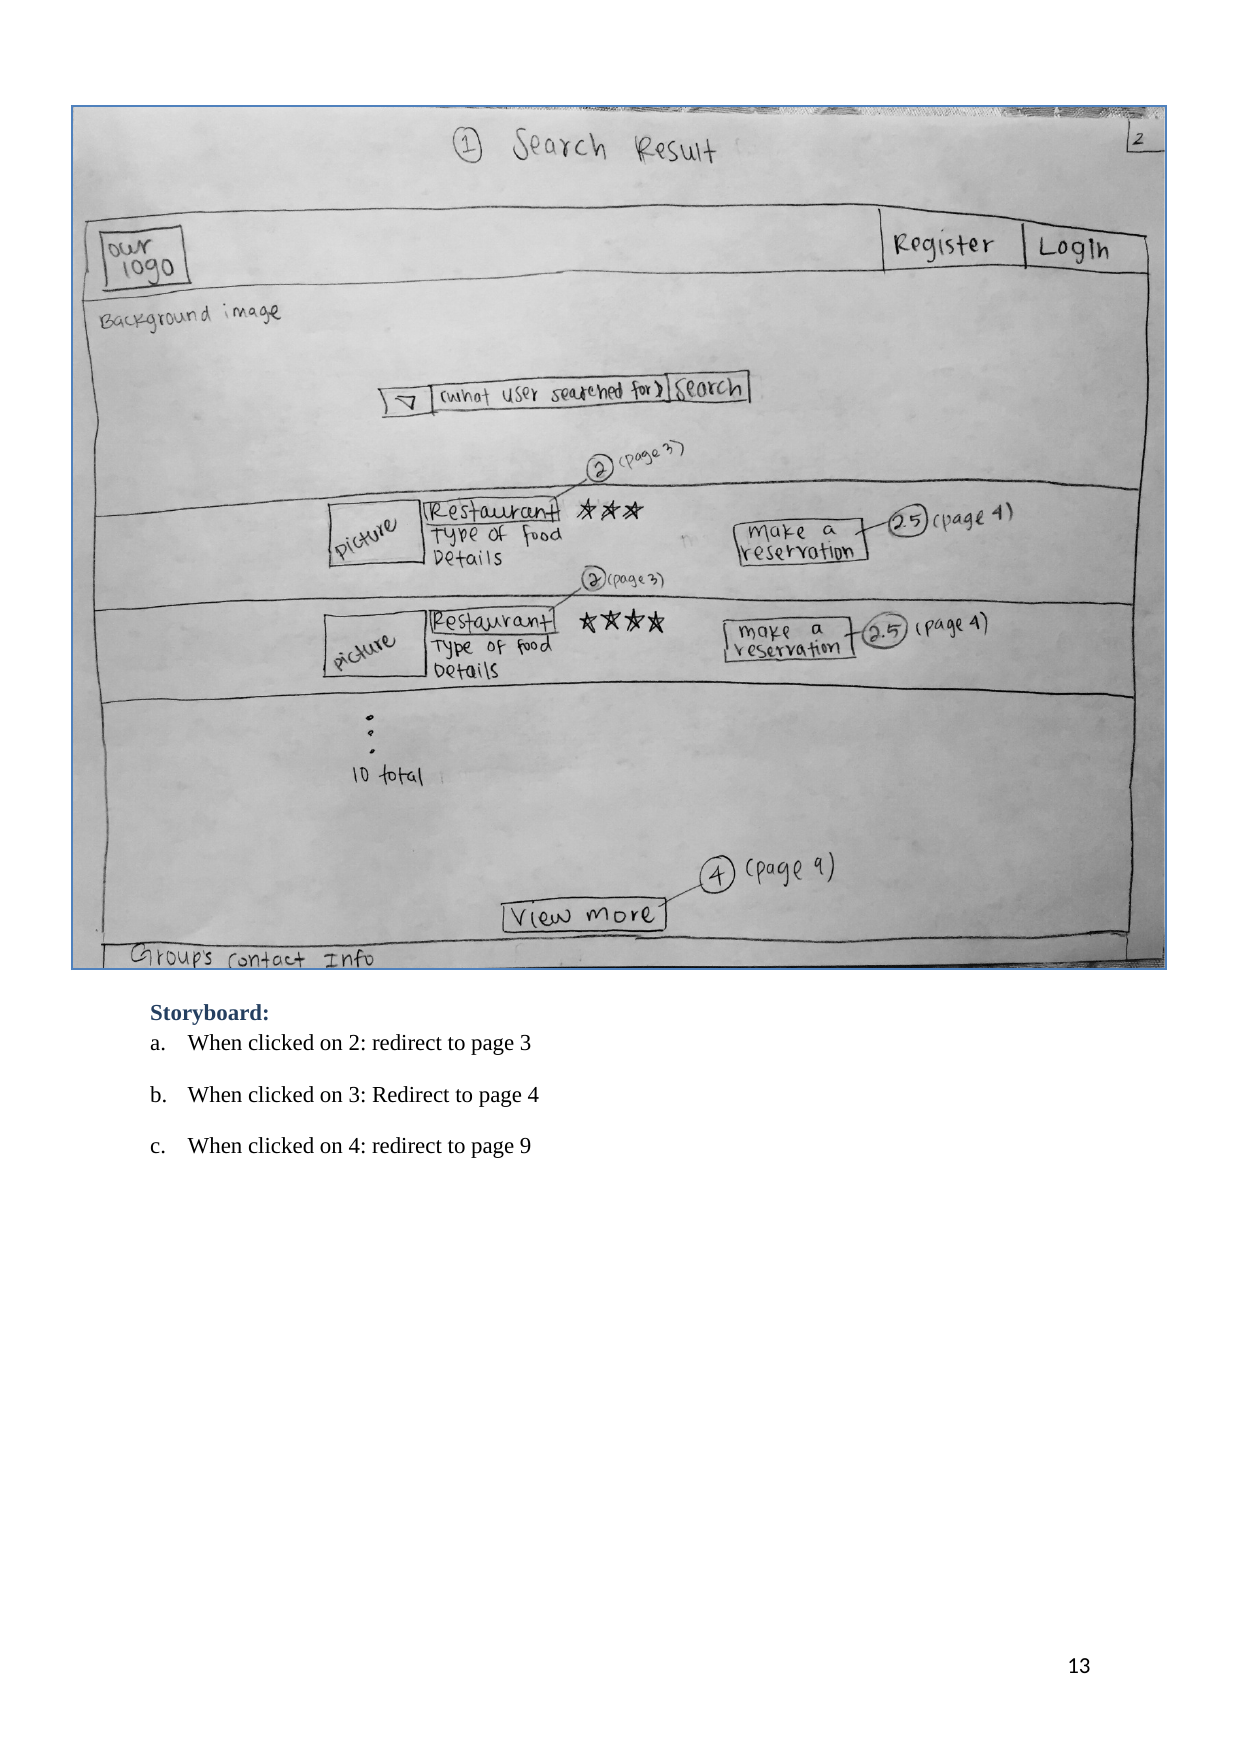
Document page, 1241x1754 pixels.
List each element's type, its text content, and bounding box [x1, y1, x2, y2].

picture [73, 107, 1165, 968]
list When clicked on 4: redirect to page 9 [150, 1132, 1090, 1158]
subtitle Storyboard: [150, 970, 1090, 1025]
list When clicked on 2: redirect to page 3 [150, 1029, 1090, 1056]
list When clicked on 3: Redirect to page 4 [150, 1081, 1090, 1107]
